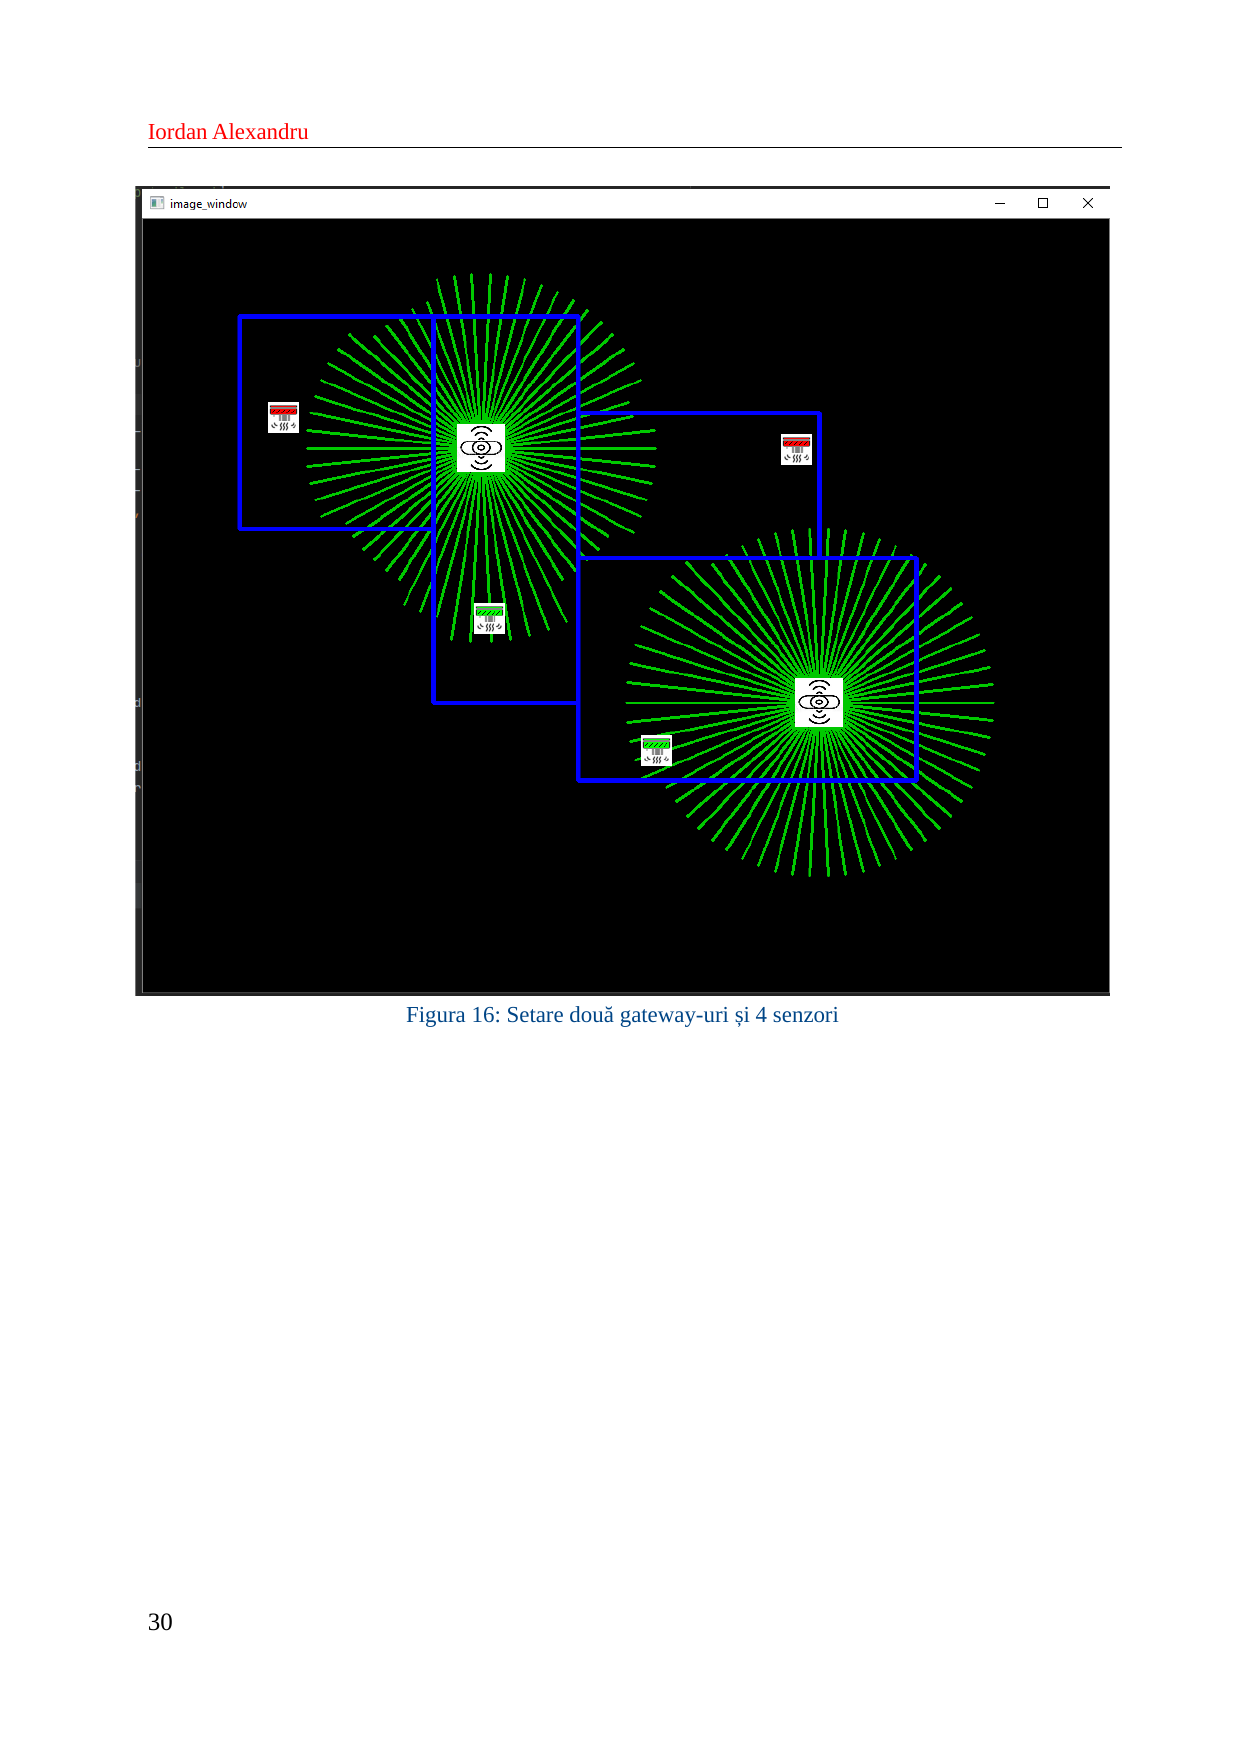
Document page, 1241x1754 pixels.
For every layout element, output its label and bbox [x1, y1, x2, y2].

picture [135, 186, 1110, 996]
